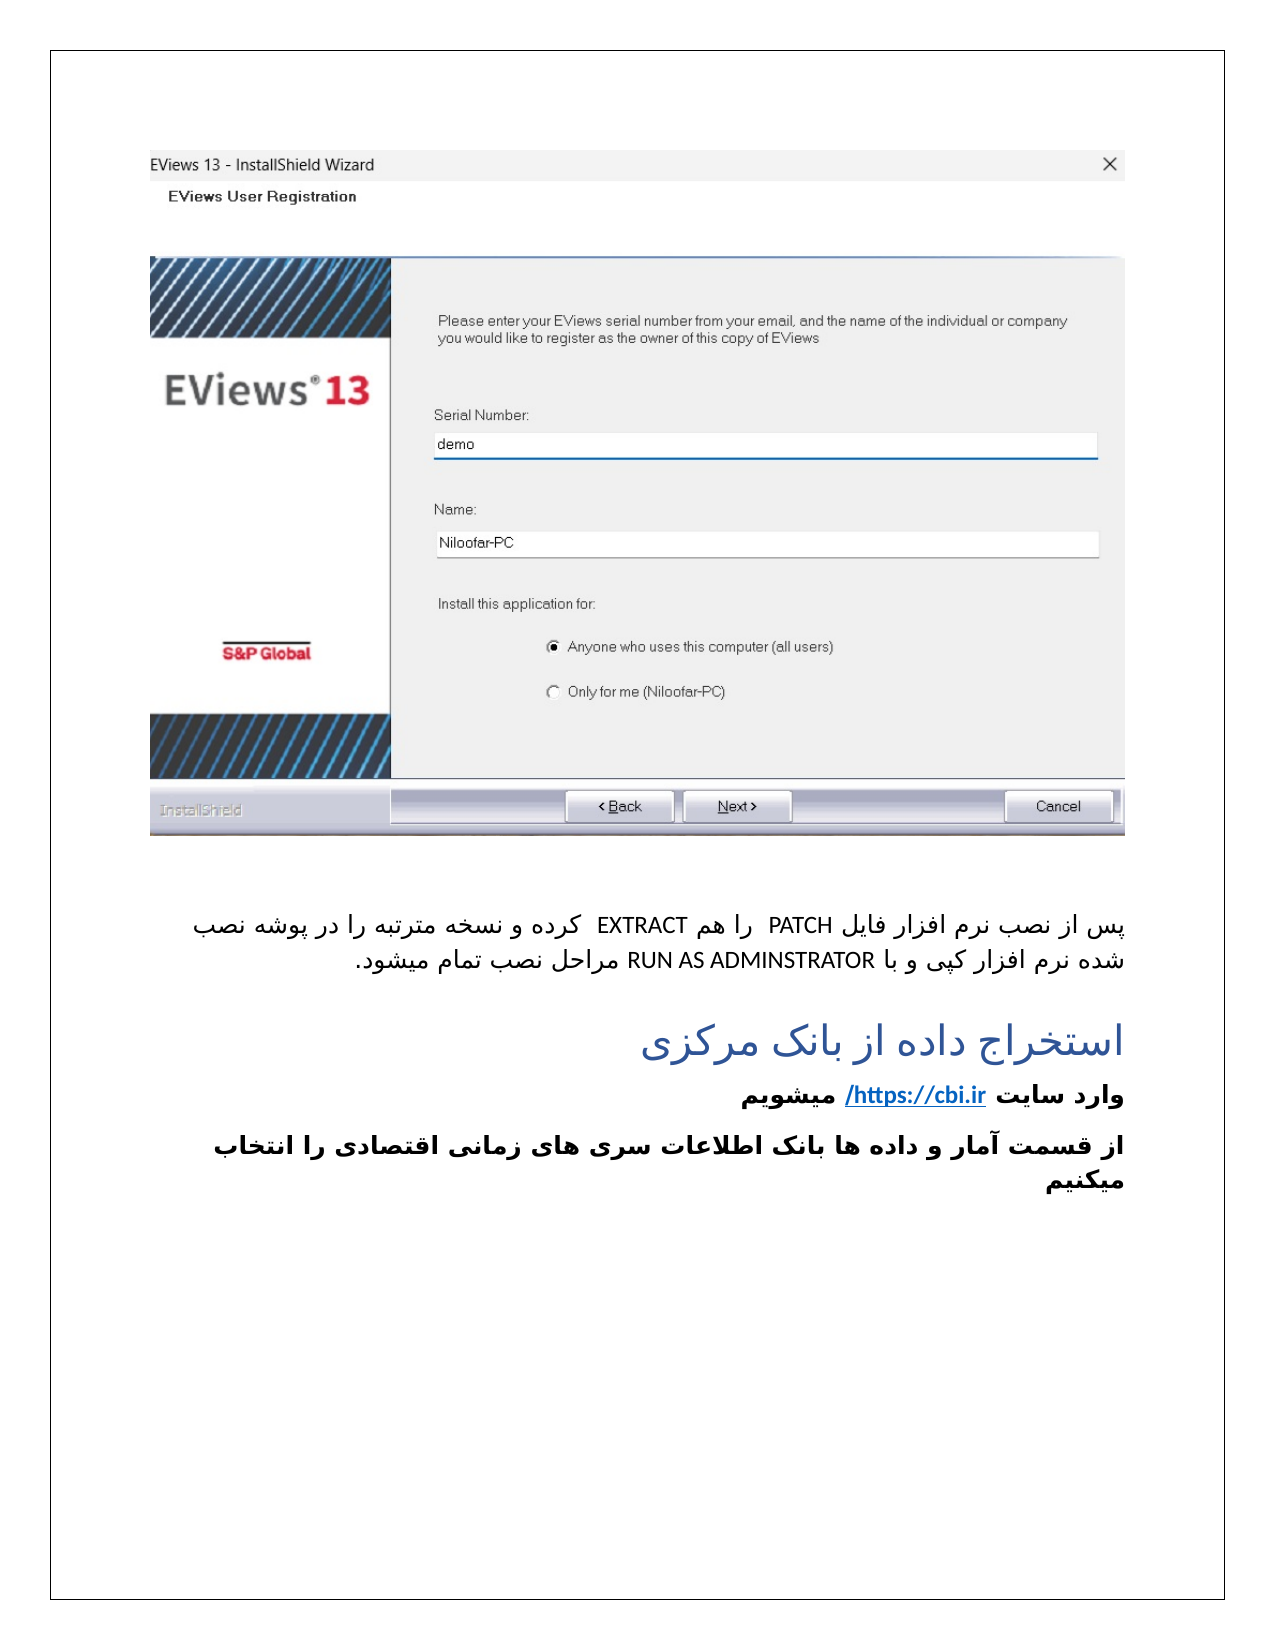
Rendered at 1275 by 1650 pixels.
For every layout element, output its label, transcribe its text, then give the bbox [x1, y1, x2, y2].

text از قسمت آمار و داده ها بانک اطلاعات سری های زمانی اقتصادی را انتخاب میکنیم [150, 1131, 1125, 1194]
text وارد سایت https://cbi.ir/ میشویم [150, 1080, 1125, 1110]
subtitle استخراج داده از بانک مرکزی [150, 1016, 1125, 1064]
picture [150, 150, 1125, 836]
text پس از نصب نرم افزار فایل PATCH را هم EXTRACT کرده و نسخه مترتبه را در پوشه نصب شده نرم افزار کپی و با RUN AS ADMINSTRATOR مراحل نصب تمام میشود. [150, 909, 1125, 974]
